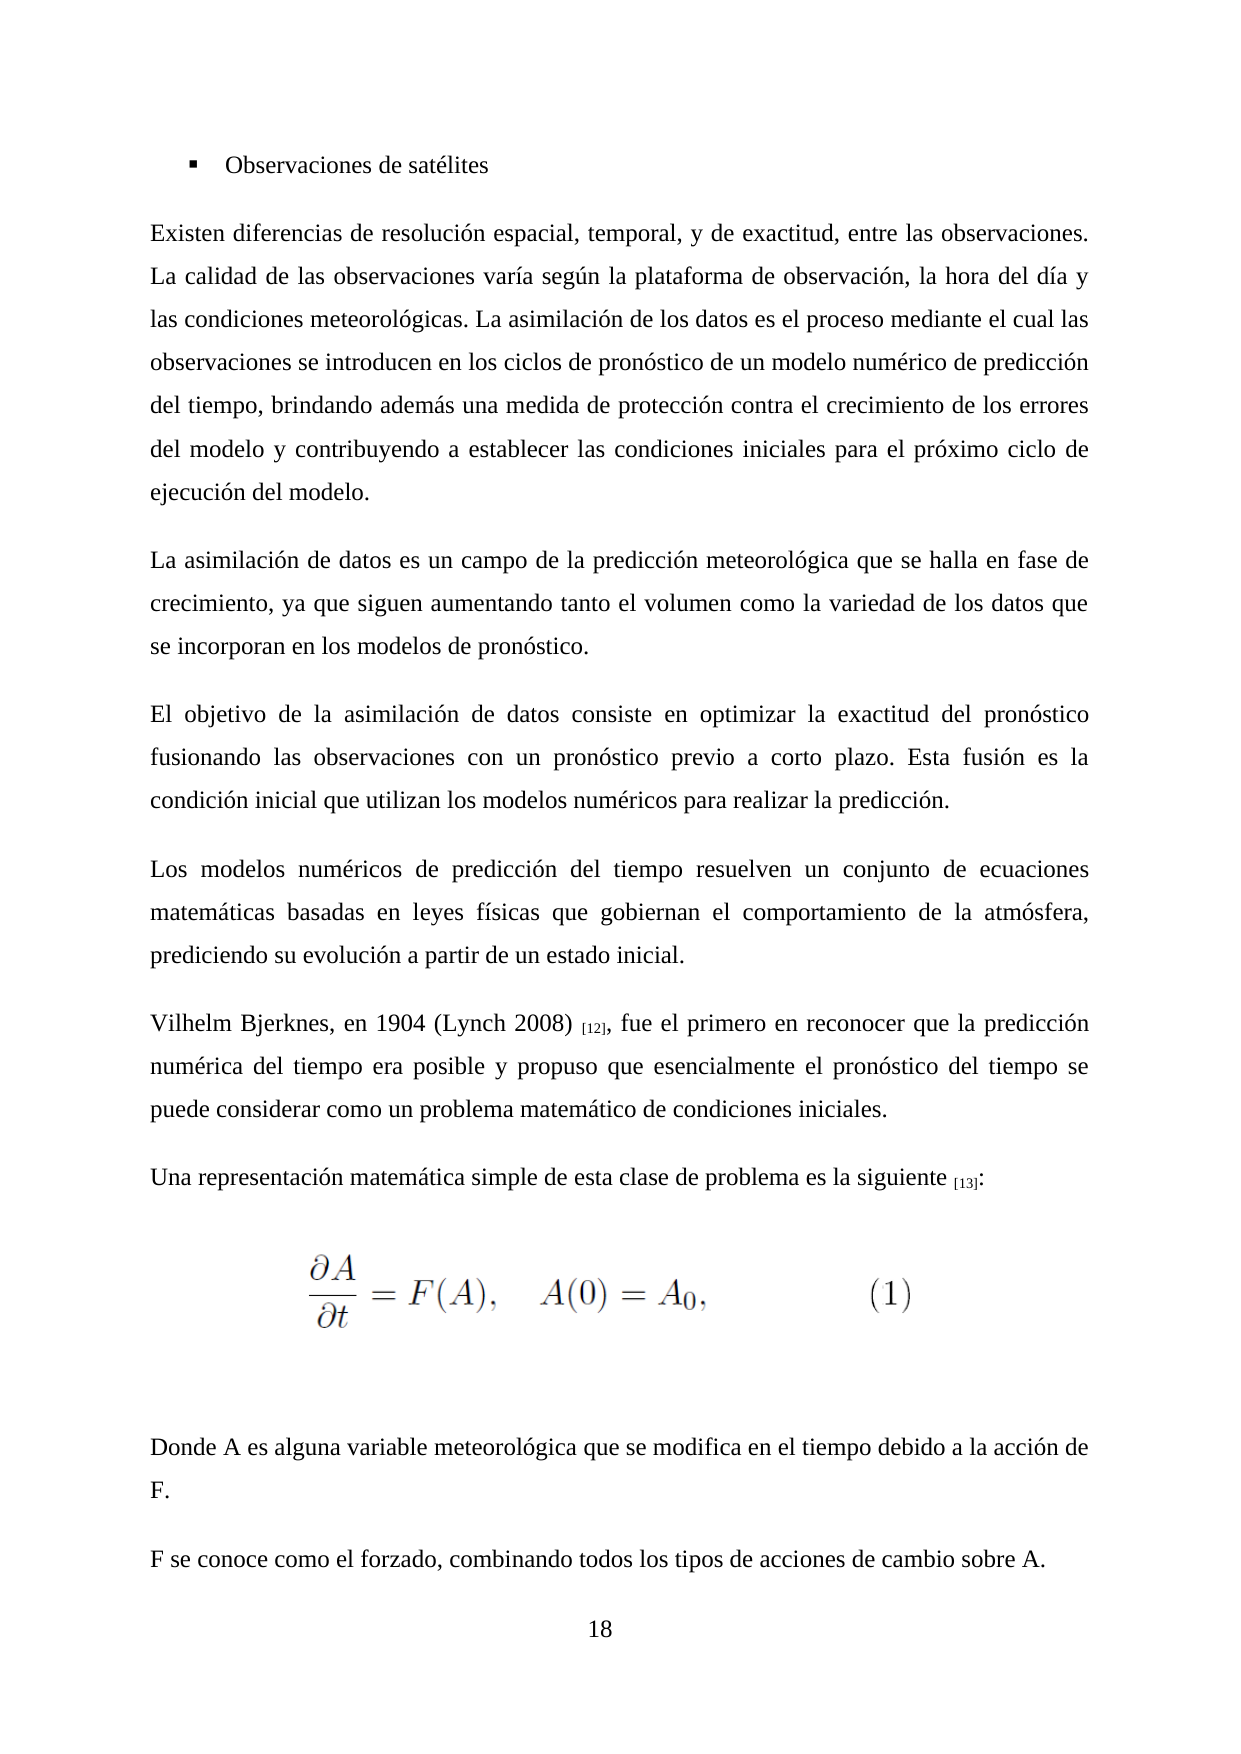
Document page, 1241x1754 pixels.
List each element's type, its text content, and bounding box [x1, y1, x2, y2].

picture [289, 1230, 951, 1394]
text El objetivo de la asimilación de datos consiste en optimizar la exactitud del pronóstico fusionando las observaciones con un pronóstico previo a corto plazo. Esta fusión es la condición inicial que utilizan los modelos numéricos para realizar la predicción. [150, 699, 1090, 814]
text Vilhelm Bjerknes, en 1904 (Lynch 2008) [12], fue el primero en reconocer que la predicción numérica del tiempo era posible y propuso que esencialmente el pronóstico del tiempo se puede considerar como un problema matemático de condiciones iniciales. [150, 1008, 1090, 1123]
text Existen diferencias de resolución espacial, temporal, y de exactitud, entre las observaciones. La calidad de las observaciones varía según la plataforma de observación, la hora del día y las condiciones meteorológicas. La asimilación de los datos es el proceso mediante el cual las observaciones se introducen en los ciclos de pronóstico de un modelo numérico de predicción del tiempo, brindando además una medida de protección contra el crecimiento de los errores del modelo y contribuyendo a establecer las condiciones iniciales para el próximo ciclo de ejecución del modelo. [150, 218, 1090, 506]
list Observaciones de satélites [187, 150, 1090, 179]
text Donde A es alguna variable meteorológica que se modifica en el tiempo debido a la acción de F. [150, 1432, 1090, 1504]
text Los modelos numéricos de predicción del tiempo resuelven un conjunto de ecuaciones matemáticas basadas en leyes físicas que gobiernan el comportamiento de la atmósfera, prediciendo su evolución a partir de un estado inicial. [150, 854, 1090, 969]
text Una representación matemática simple de esta clase de problema es la siguiente [13]: [150, 1162, 1090, 1191]
text La asimilación de datos es un campo de la predicción meteorológica que se halla en fase de crecimiento, ya que siguen aumentando tanto el volumen como la variedad de los datos que se incorporan en los modelos de pronóstico. [150, 545, 1090, 660]
text F se conoce como el forzado, combinando todos los tipos de acciones de cambio sobre A. [150, 1544, 1090, 1572]
